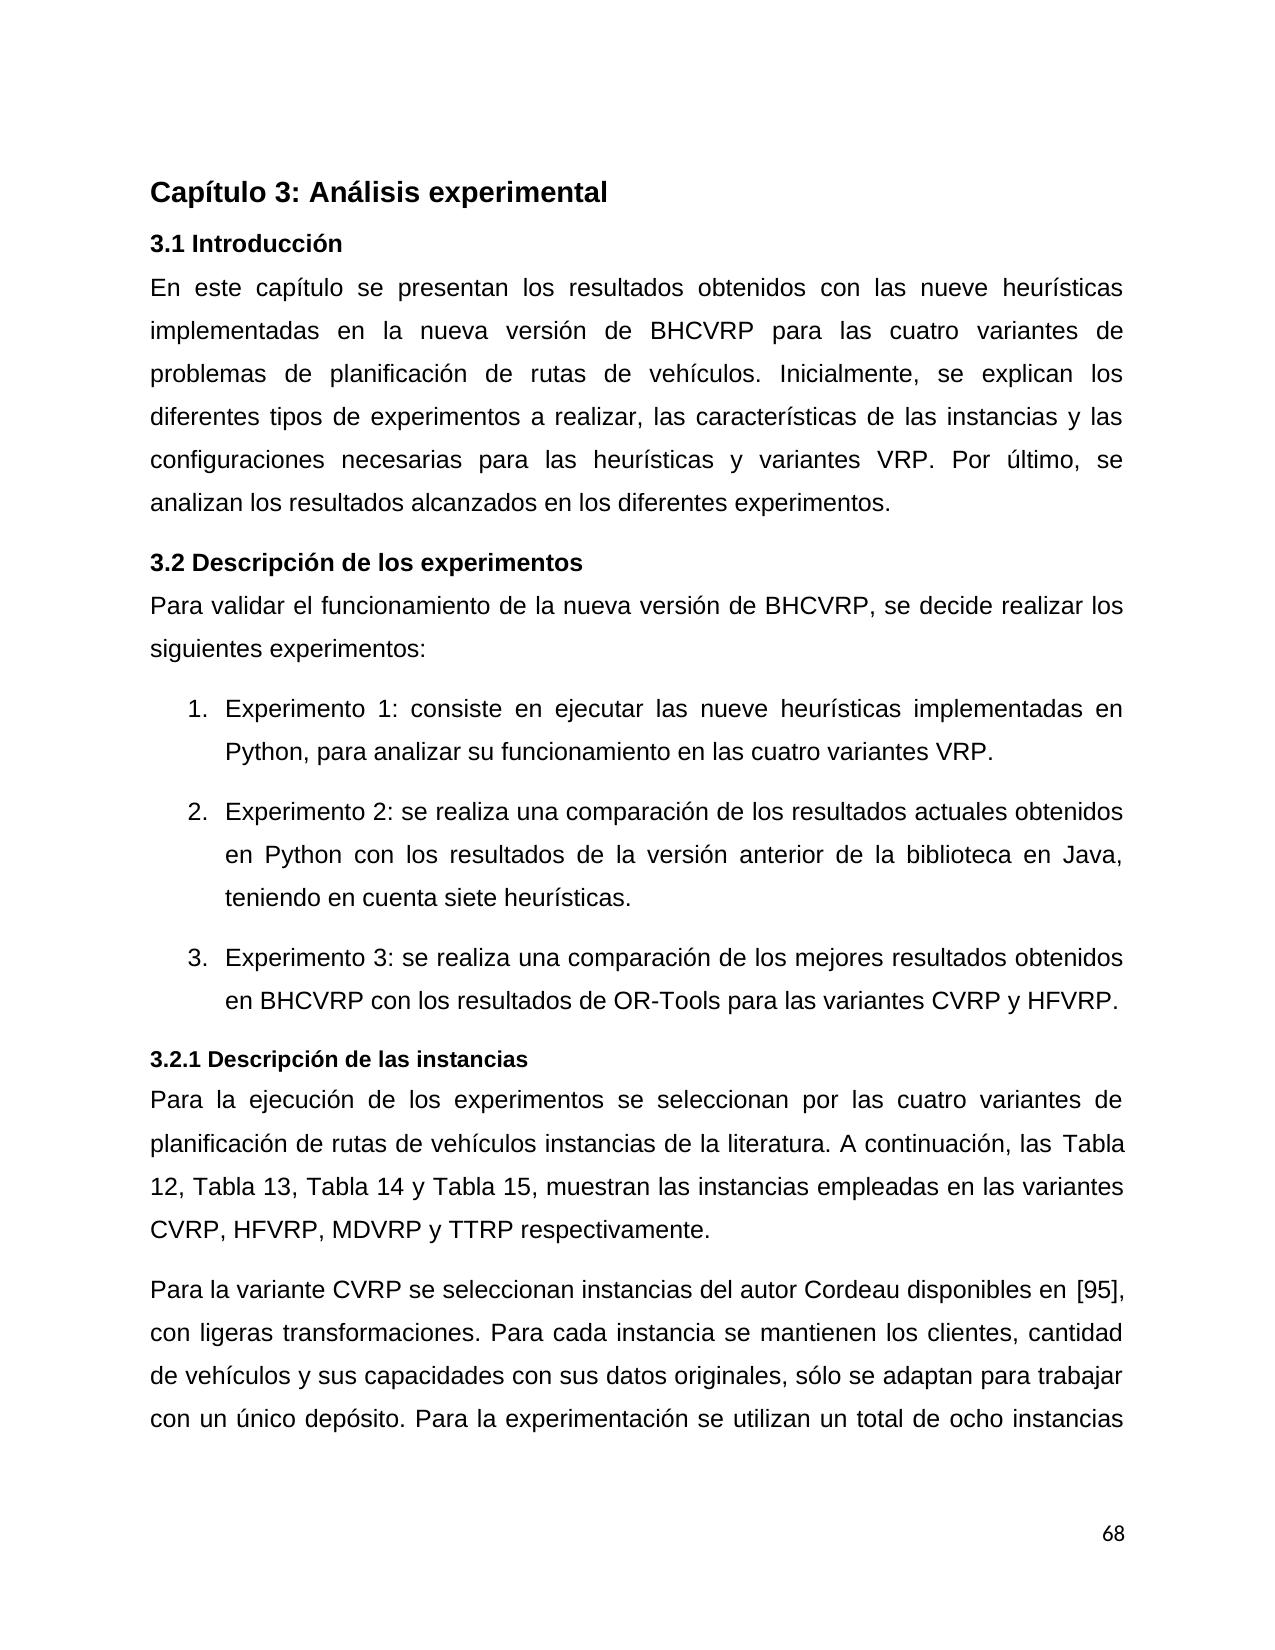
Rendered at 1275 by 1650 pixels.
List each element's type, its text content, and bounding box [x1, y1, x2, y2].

text Para validar el funcionamiento de la nueva versión de BHCVRP, se decide realizar los siguientes experimentos: [150, 591, 1125, 663]
subtitle 3.2.1 Descripción de las instancias [150, 1046, 1125, 1072]
text Para la ejecución de los experimentos se seleccionan por las cuatro variantes de planificación de rutas de vehículos instancias de la literatura. A continuación, las Tabla 12, Tabla 13, Tabla 14 y Tabla 15, muestran las instancias empleadas en las variantes CVRP, HFVRP, MDVRP y TTRP respectivamente. [150, 1085, 1125, 1243]
list Experimento 1: consiste en ejecutar las nueve heurísticas implementadas en Python, para analizar su funcionamiento en las cuatro variantes VRP. [187, 694, 1125, 766]
subtitle Capítulo 3: Análisis experimental [150, 175, 1125, 208]
subtitle 3.1 Introducción [150, 229, 1125, 258]
subtitle 3.2 Descripción de los experimentos [150, 548, 1125, 577]
list Experimento 3: se realiza una comparación de los mejores resultados obtenidos en BHCVRP con los resultados de OR-Tools para las variantes CVRP y HFVRP. [187, 943, 1125, 1015]
list Experimento 2: se realiza una comparación de los resultados actuales obtenidos en Python con los resultados de la versión anterior de la biblioteca en Java, teniendo en cuenta siete heurísticas. [187, 797, 1125, 912]
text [150, 1274, 1125, 1433]
text En este capítulo se presentan los resultados obtenidos con las nueve heurísticas implementadas en la nueva versión de BHCVRP para las cuatro variantes de problemas de planificación de rutas de vehículos. Inicialmente, se explican los diferentes tipos de experimentos a realizar, las características de las instancias y las configuraciones necesarias para las heurísticas y variantes VRP. Por último, se analizan los resultados alcanzados en los diferentes experimentos. [150, 273, 1125, 517]
